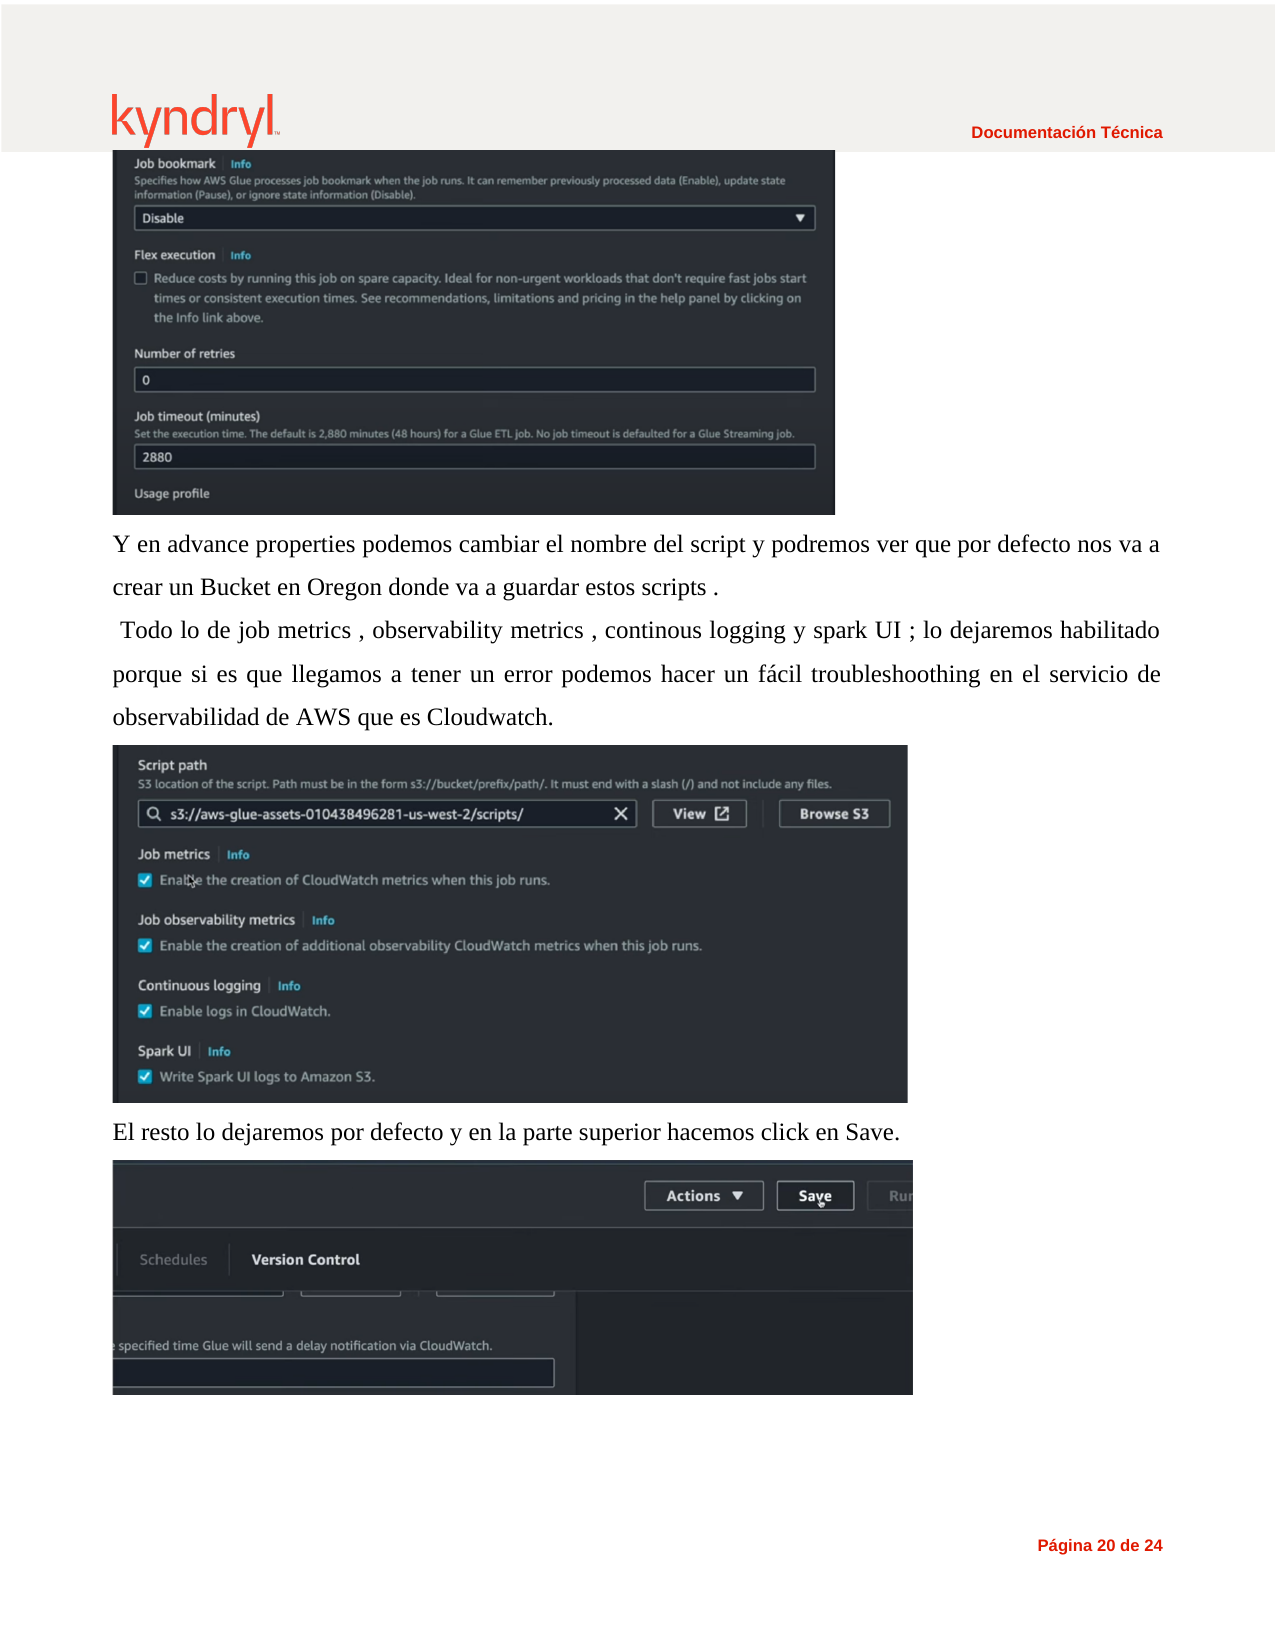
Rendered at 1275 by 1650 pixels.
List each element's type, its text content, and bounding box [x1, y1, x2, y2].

picture [112, 1160, 913, 1395]
picture [112, 94, 280, 148]
picture [112, 150, 836, 515]
text El resto lo dejaremos por defecto y en la parte superior hacemos click en Save. [112, 1117, 1162, 1146]
text Todo lo de job metrics , observability metrics , continous logging y spark UI ; lo dejaremos habilitado porque si es que llegamos a tener un error podemos hacer un fácil troubleshoothing en el servicio de observabilidad de AWS que es Cloudwatch. [112, 616, 1162, 731]
text Y en advance properties podemos cambiar el nombre del script y podremos ver que por defecto nos va a crear un Bucket en Oregon donde va a guardar estos scripts . [112, 529, 1162, 601]
